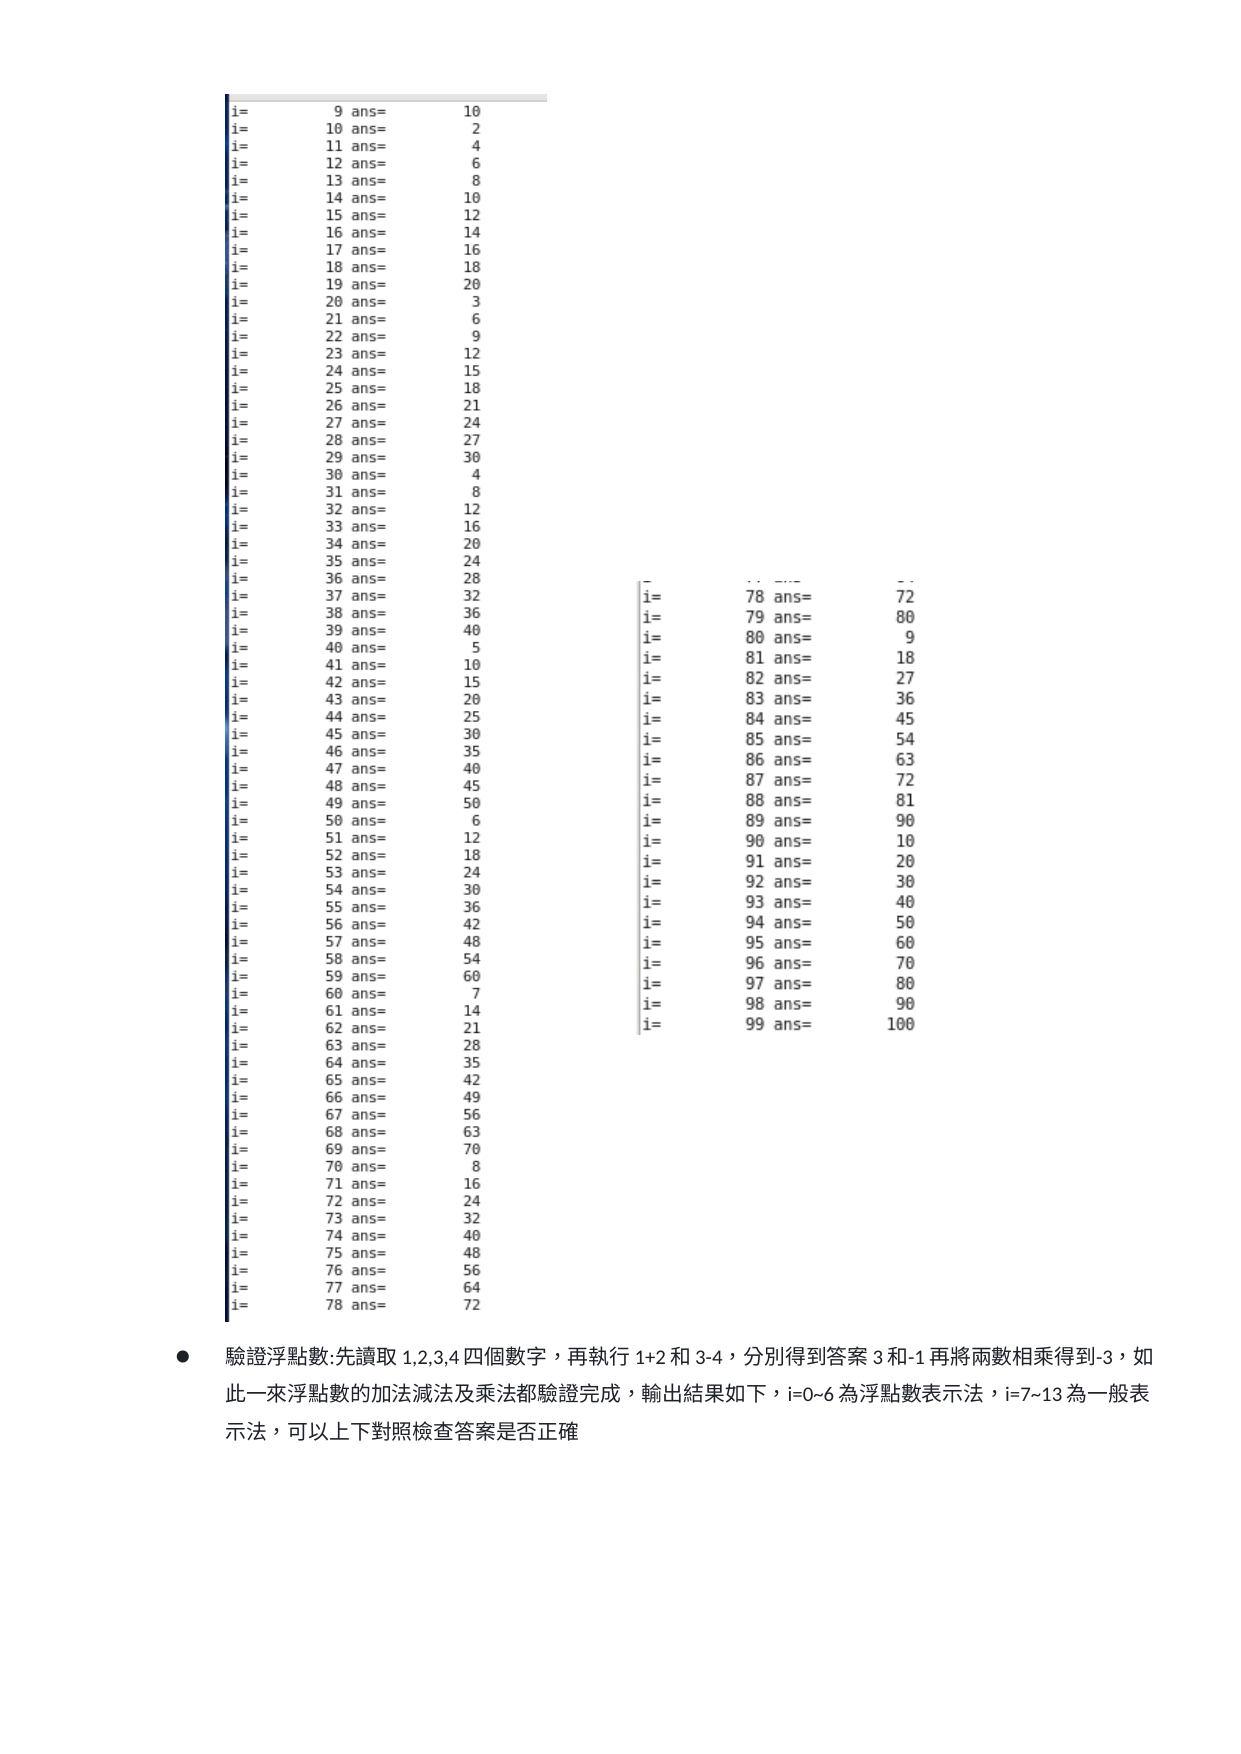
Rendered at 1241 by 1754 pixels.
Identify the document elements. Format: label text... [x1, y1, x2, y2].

list 驗證浮點數:先讀取1,2,3,4四個數字，再執行1+2和3-4，分別得到答案3和-1再將兩數相乘得到-3，如此一來浮點數的加法減法及乘法都驗證完成，輸出結果如下，i=0~6為浮點數表示法，i=7~13為一般表示法，可以上下對照檢查答案是否正確 [175, 1336, 1165, 1449]
picture [636, 581, 968, 1035]
picture [225, 94, 548, 1322]
